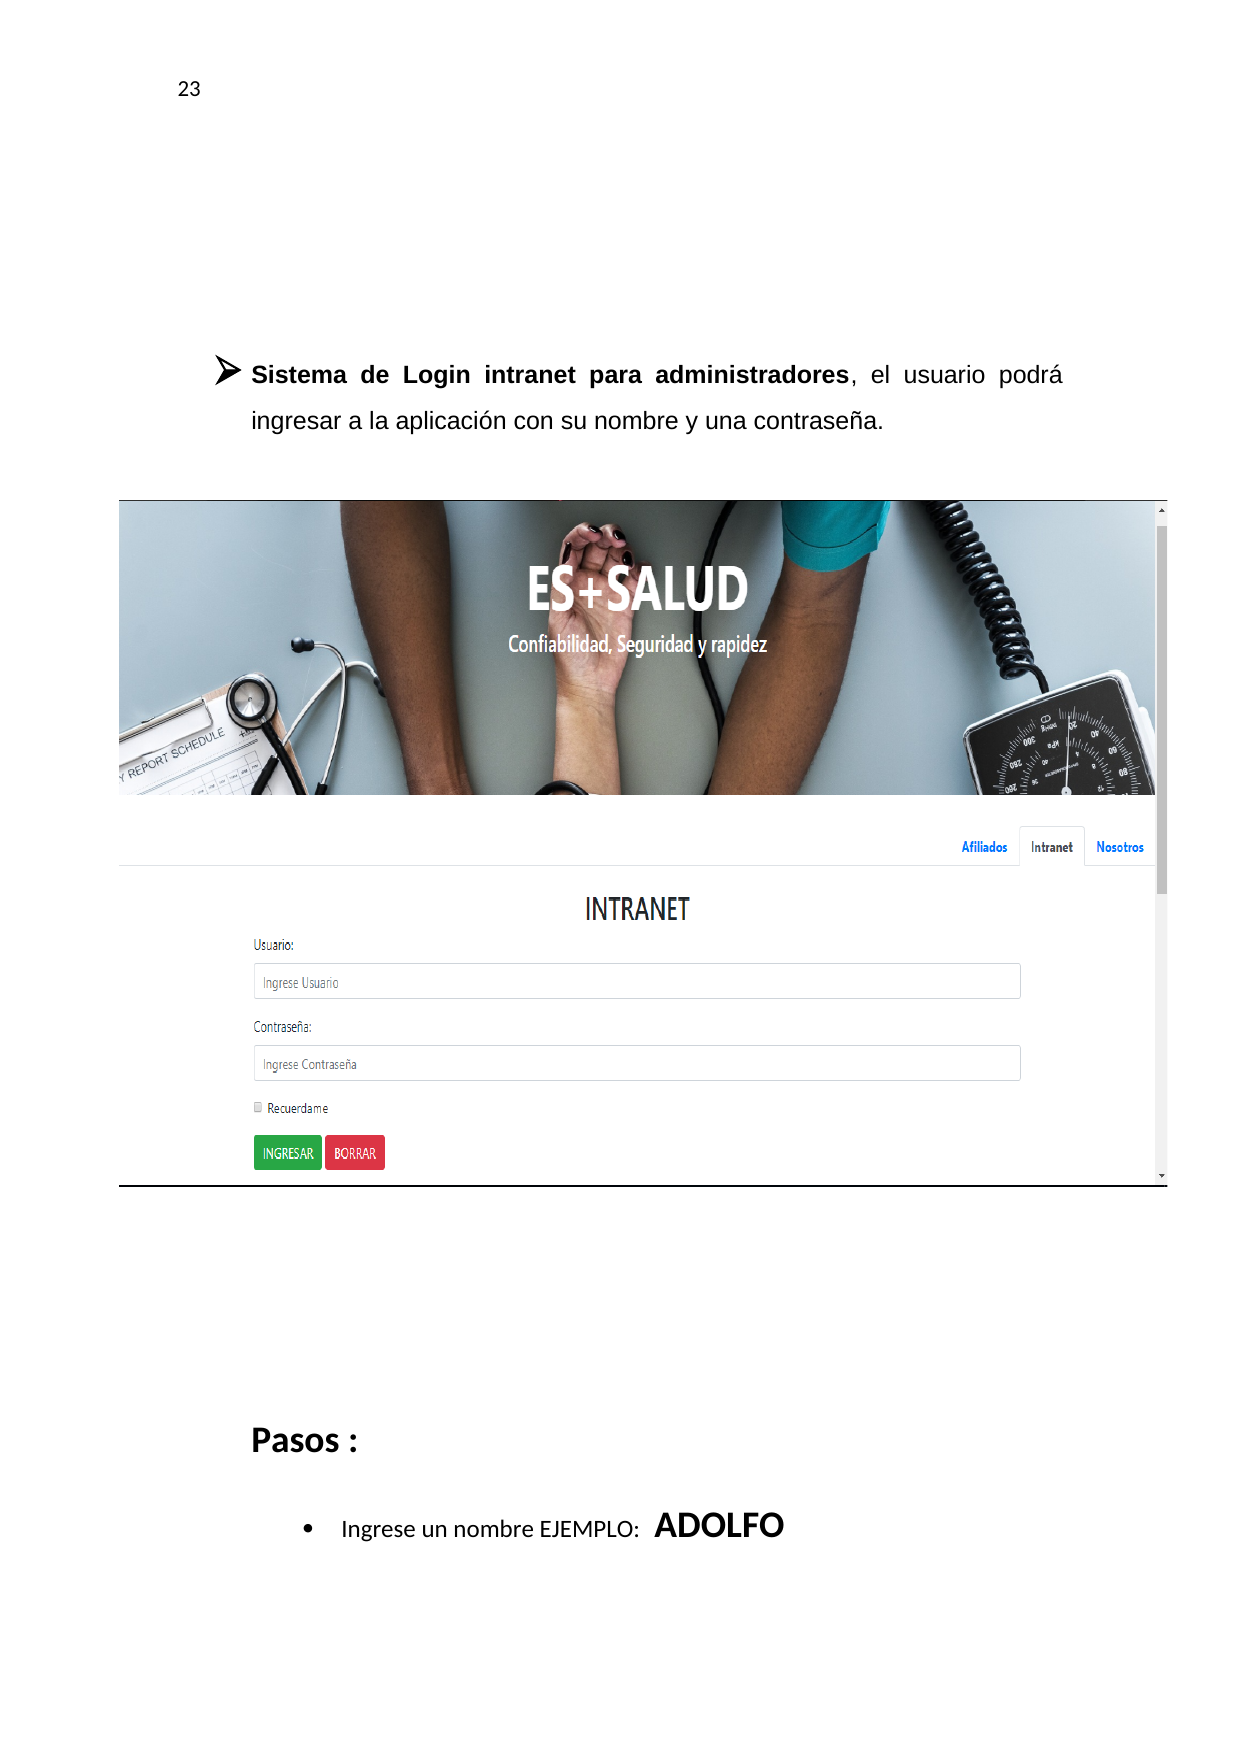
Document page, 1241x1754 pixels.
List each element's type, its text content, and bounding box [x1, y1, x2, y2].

list Ingrese un nombre EJEMPLO: ADOLFO [304, 1501, 1063, 1547]
text Pasos : [251, 1416, 1063, 1461]
list Sistema de Login intranet para administradores, el usuario podrá ingresar a la aplicación con su nombre y una contraseña. [213, 357, 1063, 435]
picture [119, 500, 1168, 1187]
